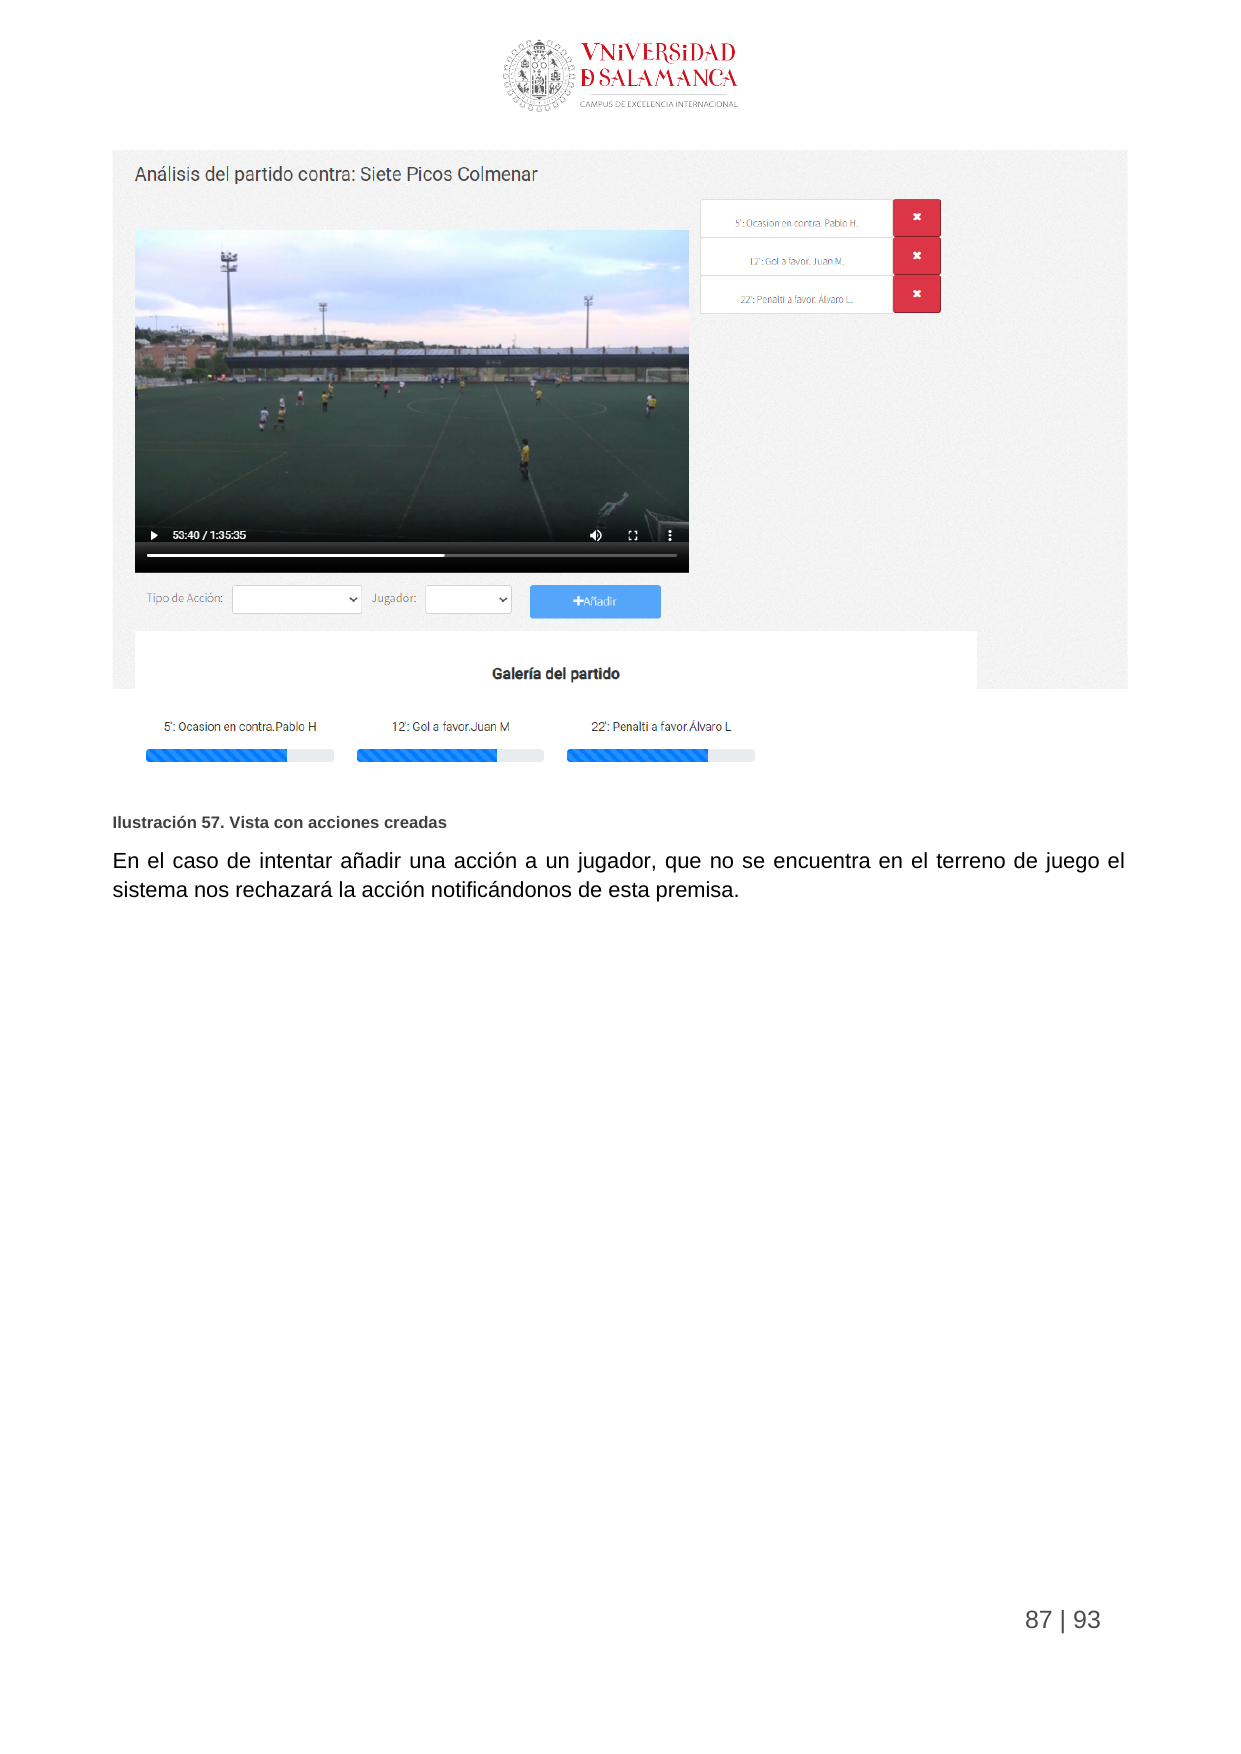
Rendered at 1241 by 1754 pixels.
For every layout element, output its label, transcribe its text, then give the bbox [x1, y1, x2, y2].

text En el caso de intentar añadir una acción a un jugador, que no se encuentra en el terreno de juego el sistema nos rechazará la acción notificándonos de esta premisa. [112, 848, 1128, 902]
picture [499, 36, 742, 116]
text Ilustración 57. Vista con acciones creadas [112, 812, 1128, 832]
picture [112, 150, 1128, 792]
